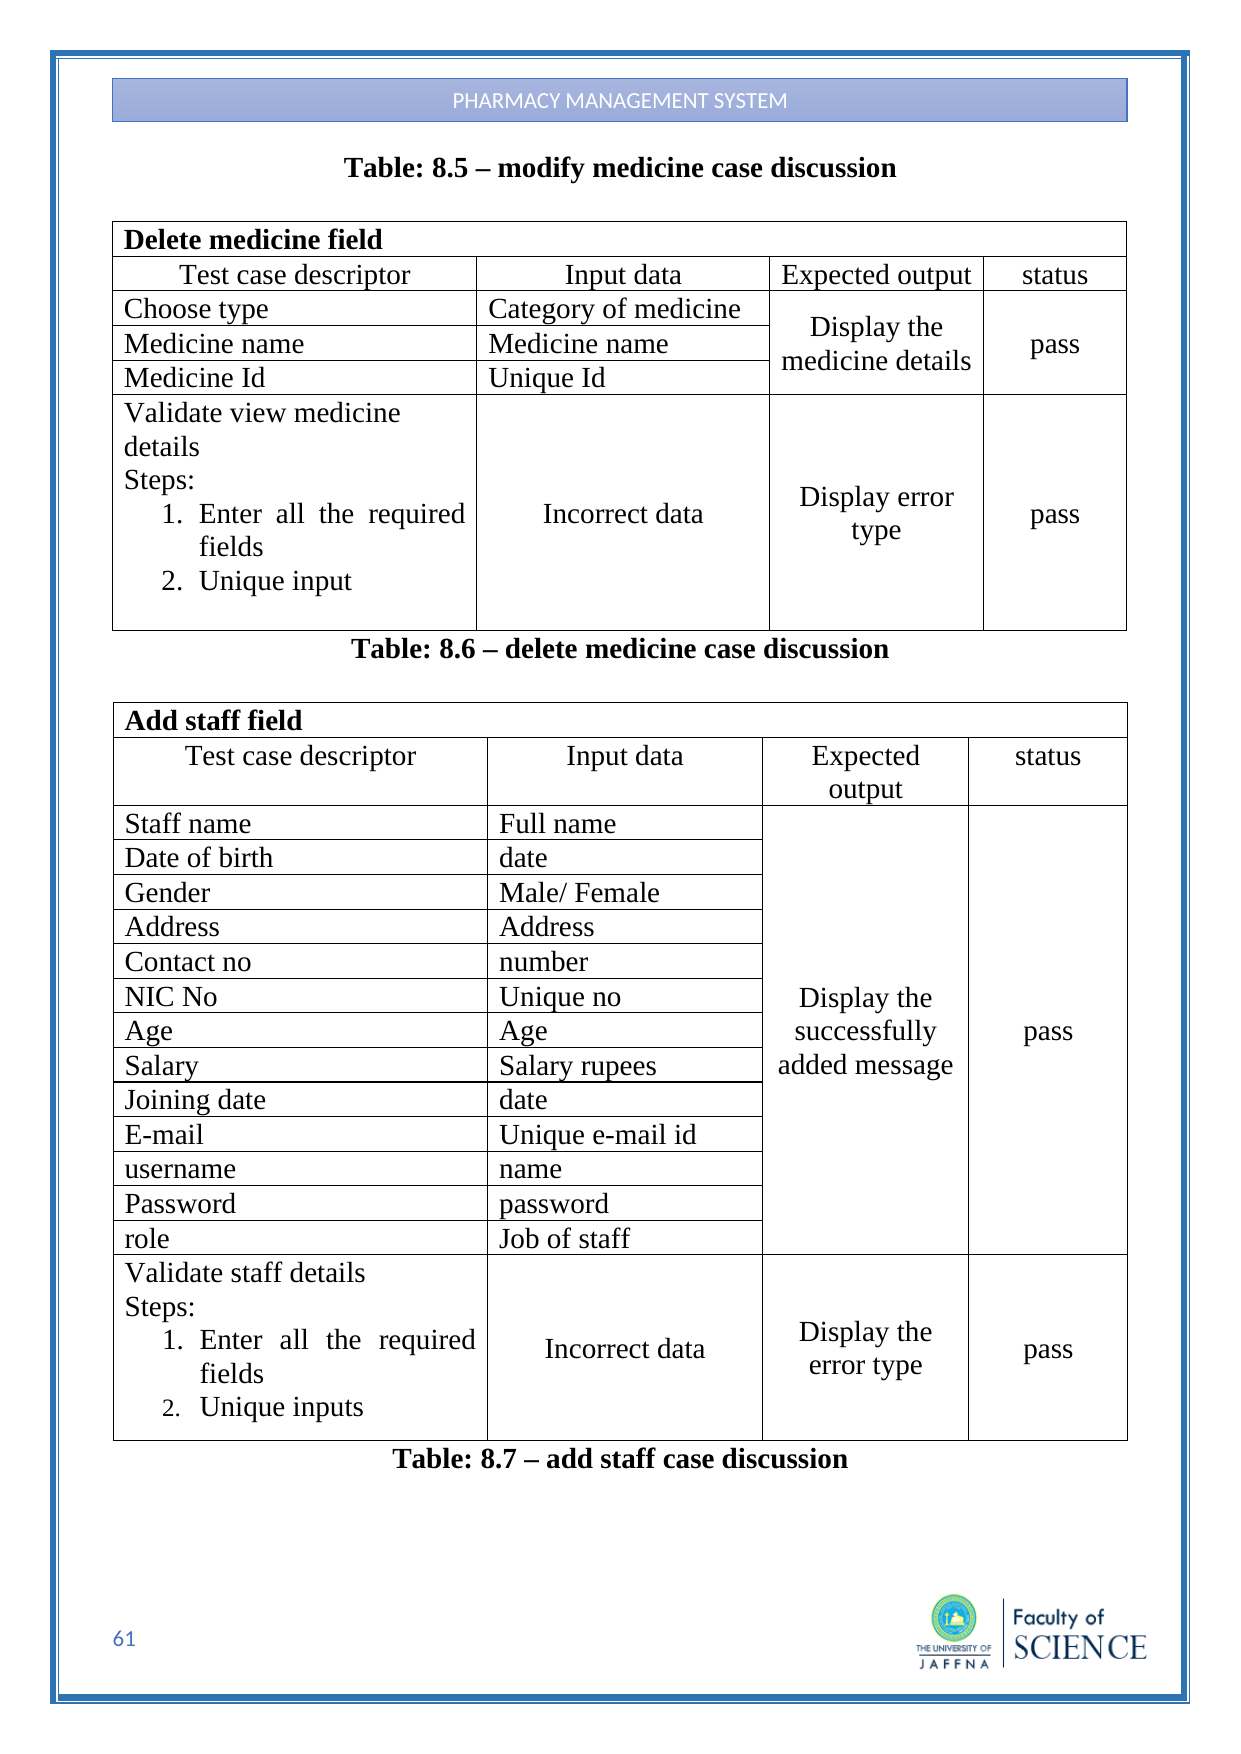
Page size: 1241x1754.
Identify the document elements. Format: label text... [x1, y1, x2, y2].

table_cell Input data [477, 257, 769, 290]
text Table: 8.6 – delete medicine case discussion [112, 631, 1128, 664]
table_cell Joining date [114, 1083, 487, 1116]
table_cell status [969, 738, 1127, 805]
table_cell date [488, 1083, 762, 1116]
table_cell Medicine Id [113, 361, 476, 394]
table_cell Address [488, 910, 762, 943]
table_cell role [114, 1221, 487, 1254]
table_cell username [114, 1152, 487, 1185]
table_cell Staff name [114, 806, 487, 839]
table_cell Validate staff details Steps: Enter all the required fields Unique inputs [114, 1255, 487, 1440]
table_cell Display the error type [763, 1255, 968, 1440]
table_cell Expected output [763, 738, 968, 805]
table_cell Full name [488, 806, 762, 839]
table_cell Gender [114, 875, 487, 908]
table_cell date [488, 840, 762, 874]
table_cell pass [984, 291, 1126, 394]
table_cell password [488, 1186, 762, 1220]
table_cell Test case descriptor [113, 257, 476, 290]
table_cell Password [114, 1186, 487, 1220]
table_cell Unique Id [477, 361, 769, 394]
table_cell Salary [114, 1048, 487, 1081]
table_cell Medicine name [477, 326, 769, 359]
table_cell Expected output [770, 257, 983, 290]
table_cell Choose type [113, 291, 476, 325]
table_cell Incorrect data [477, 395, 769, 630]
table_cell pass [984, 395, 1126, 630]
text Table: 8.5 – modify medicine case discussion [112, 150, 1128, 183]
table_cell Display the successfully added message [763, 806, 968, 1254]
table_cell Unique e-mail id [488, 1117, 762, 1151]
table_cell Job of staff [488, 1221, 762, 1254]
table_cell NIC No [114, 979, 487, 1012]
table_cell Unique no [488, 979, 762, 1012]
table_header Add staff field [114, 703, 1127, 737]
table_cell Age [114, 1013, 487, 1047]
table_cell Display error type [770, 395, 983, 630]
table_cell number [488, 944, 762, 978]
table_cell E-mail [114, 1117, 487, 1151]
table_cell Validate view medicine details Steps: Enter all the required fields Unique input [113, 395, 476, 630]
table_cell Display the medicine details [770, 291, 983, 394]
table_cell pass [969, 1255, 1127, 1440]
table_cell pass [969, 806, 1127, 1254]
table_cell Address [114, 910, 487, 943]
table_cell Contact no [114, 944, 487, 978]
table_cell Category of medicine [477, 291, 769, 325]
text Table: 8.7 – add staff case discussion [112, 1441, 1128, 1474]
table_cell Incorrect data [488, 1255, 762, 1440]
table_cell status [984, 257, 1126, 290]
picture [879, 1589, 1181, 1674]
table_cell Medicine name [113, 326, 476, 359]
table_cell Age [488, 1013, 762, 1047]
table_cell name [488, 1152, 762, 1185]
table_header Delete medicine field [113, 222, 1126, 256]
table_cell Test case descriptor [114, 738, 487, 805]
table_cell Male/ Female [488, 875, 762, 908]
table_cell Salary rupees [488, 1048, 762, 1081]
table_cell Date of birth [114, 840, 487, 874]
table_cell Input data [488, 738, 762, 805]
